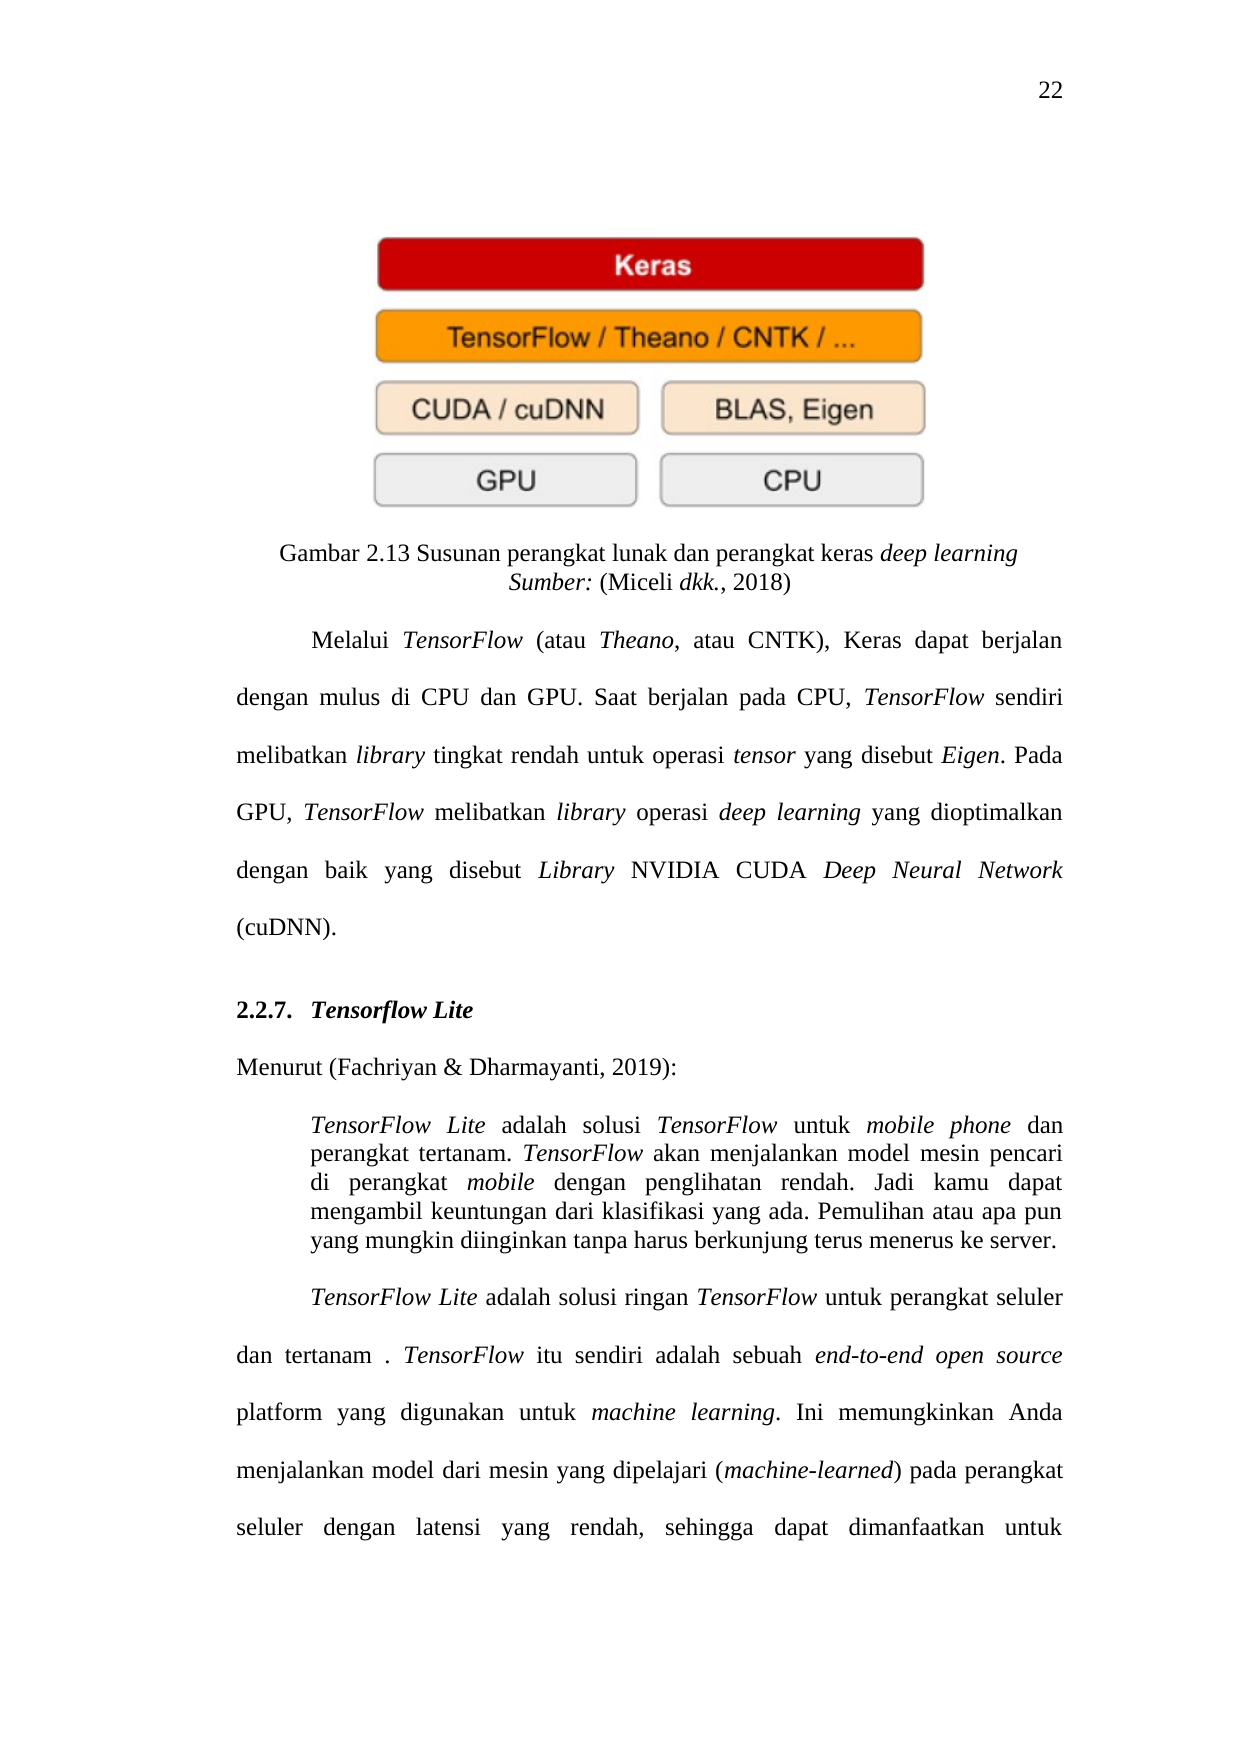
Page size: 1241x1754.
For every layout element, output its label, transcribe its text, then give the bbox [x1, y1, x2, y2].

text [236, 1282, 1063, 1541]
text TensorFlow Lite adalah solusi TensorFlow untuk mobile phone dan perangkat tertanam. TensorFlow akan menjalankan model mesin pencari di perangkat mobile dengan penglihatan rendah. Jadi kamu dapat mengambil keuntungan dari klasifikasi yang ada. Pemulihan atau apa pun yang mungkin diinginkan tanpa harus berkunjung terus menerus ke server. [310, 1110, 1063, 1253]
text Sumber: (Miceli dkk., 2018) [236, 567, 1063, 596]
text Melalui TensorFlow (atau Theano, atau CNTK), Keras dapat berjalan dengan mulus di CPU dan GPU. Saat berjalan pada CPU, TensorFlow sendiri melibatkan library tingkat rendah untuk operasi tensor yang disebut Eigen. Pada GPU, TensorFlow melibatkan library operasi deep learning yang dioptimalkan dengan baik yang disebut Library NVIDIA CUDA Deep Neural Network (cuDNN). [236, 625, 1063, 941]
subtitle Tensorflow Lite [236, 995, 1063, 1023]
picture [372, 236, 927, 510]
text Gambar 2.13 Susunan perangkat lunak dan perangkat keras deep learning [236, 538, 1063, 567]
text Menurut (Fachriyan & Dharmayanti, 2019): [236, 1052, 1063, 1081]
